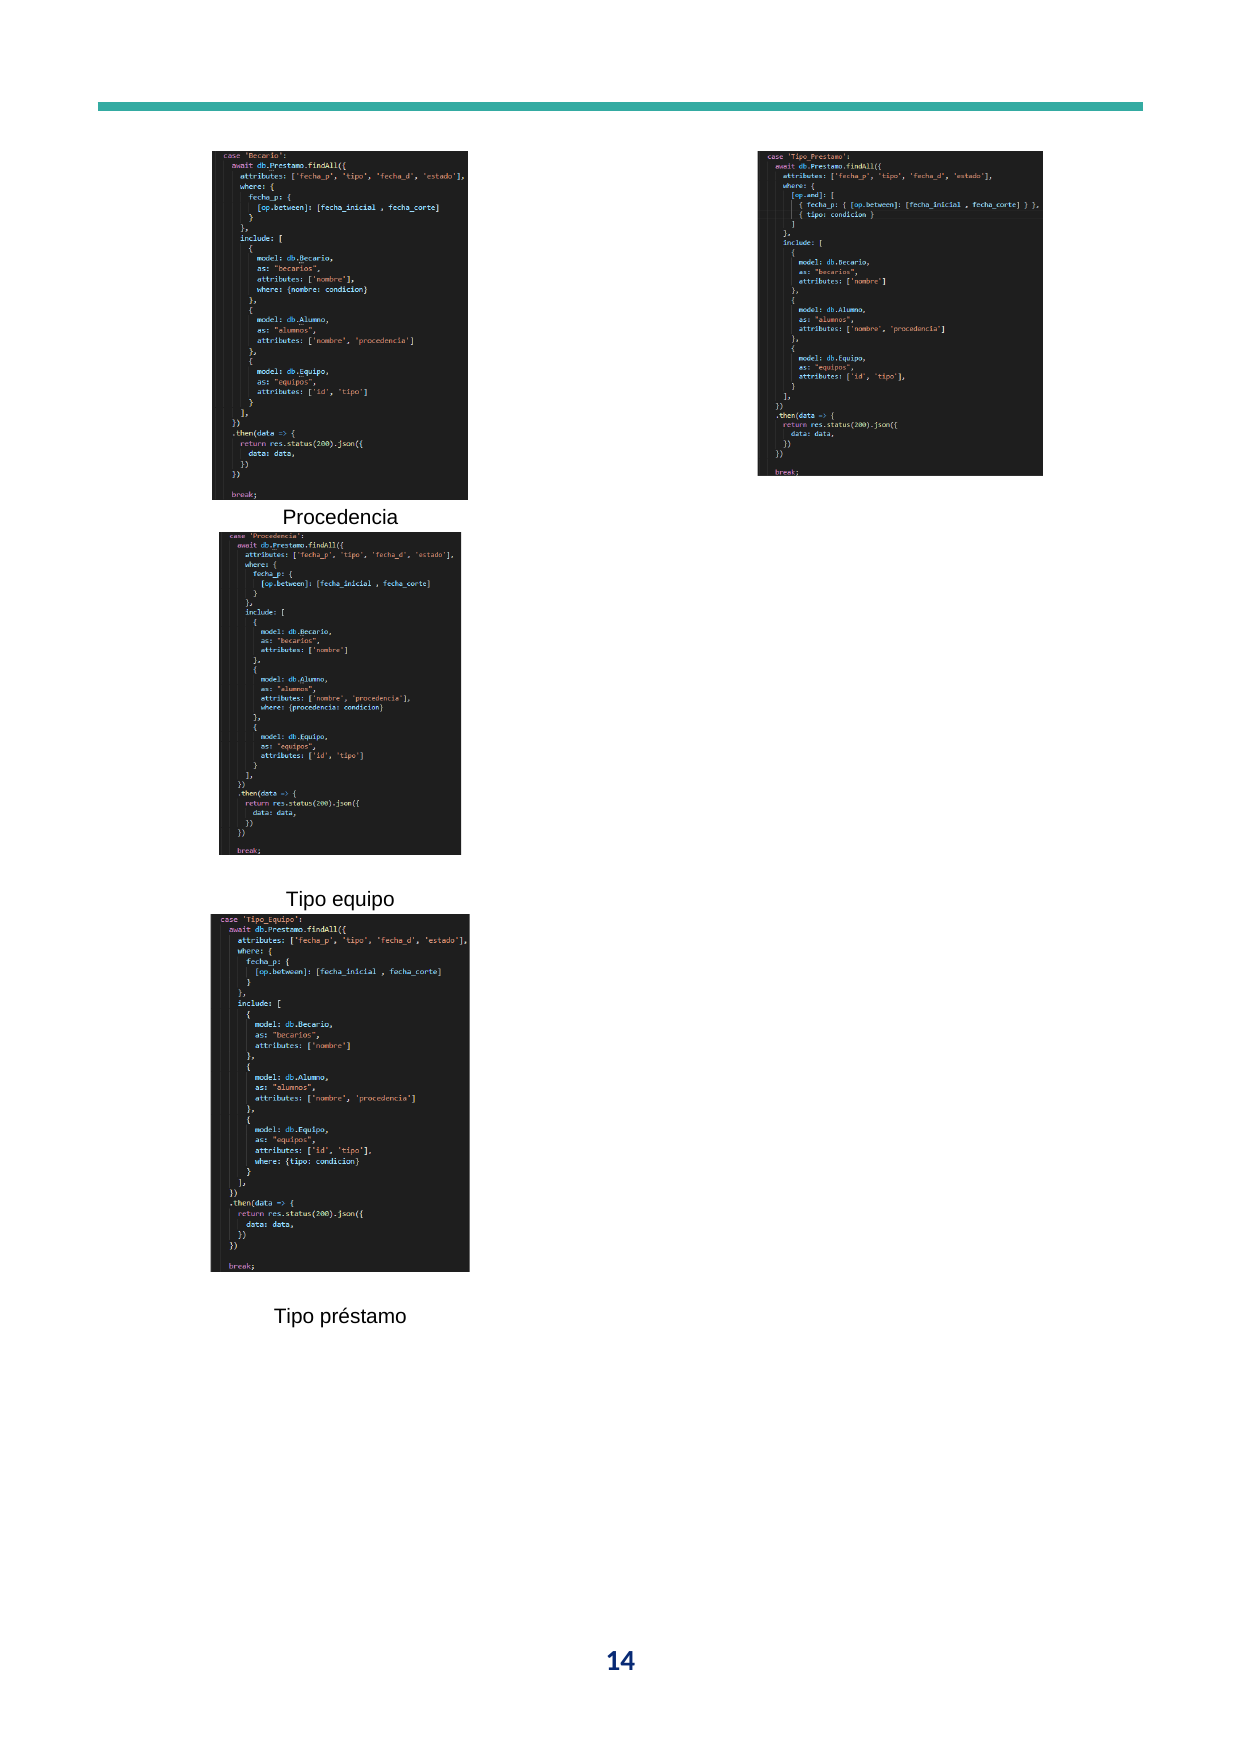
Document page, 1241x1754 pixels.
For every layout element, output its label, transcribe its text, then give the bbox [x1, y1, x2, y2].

text Tipo préstamo [97, 1304, 583, 1328]
text Procedencia [97, 504, 583, 528]
text Tipo equipo [97, 887, 583, 911]
picture [212, 151, 468, 500]
picture [219, 532, 462, 855]
picture [757, 151, 1043, 476]
picture [210, 914, 470, 1272]
